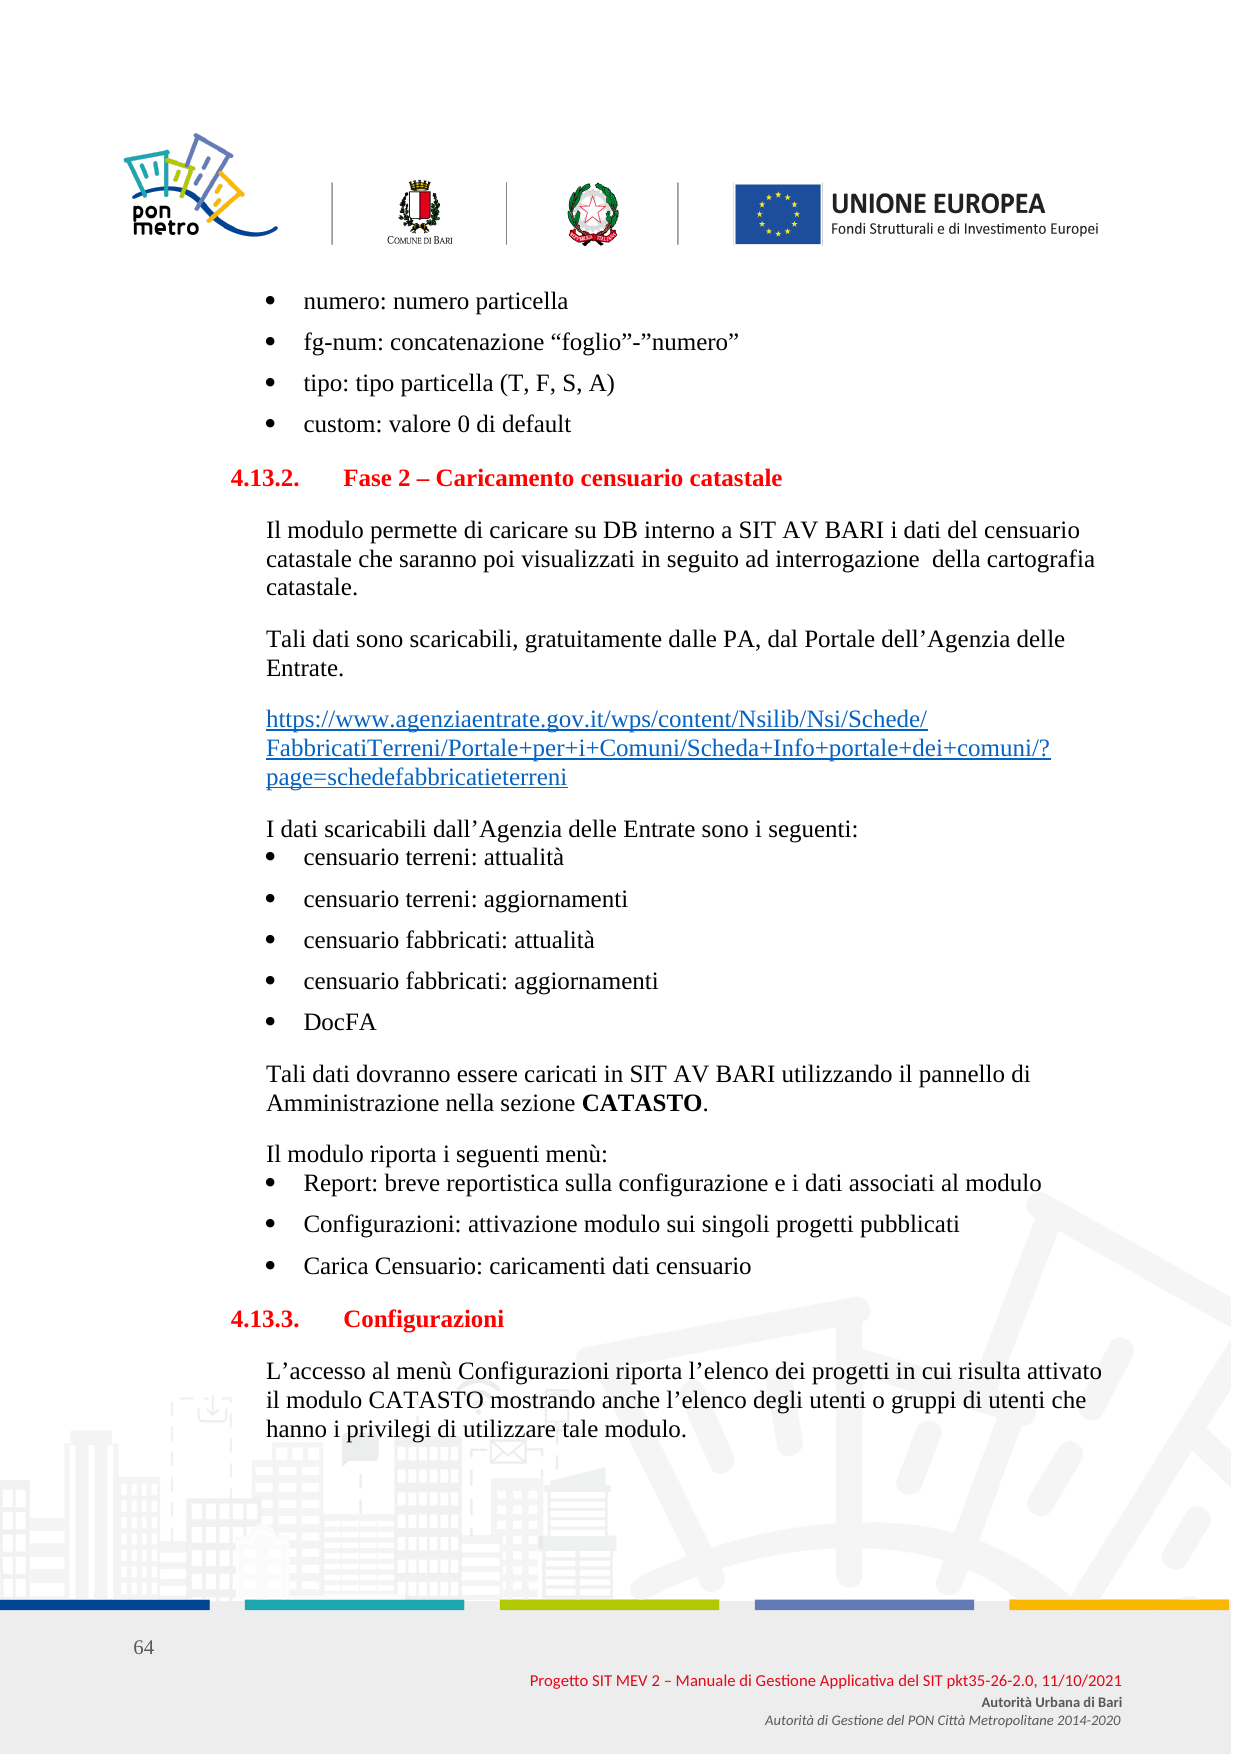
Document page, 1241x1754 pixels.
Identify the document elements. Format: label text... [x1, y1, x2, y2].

picture [0, 1174, 1232, 1754]
list fg-num: concatenazione “foglio”-”numero” [266, 327, 1093, 356]
text L’accesso al menù Configurazioni riporta l’elenco dei progetti in cui risulta attivato il modulo CATASTO mostrando anche l’elenco degli utenti o gruppi di utenti che hanno i privilegi di utilizzare tale modulo. [266, 1356, 1122, 1442]
subtitle Configurazioni [231, 1304, 1122, 1333]
list Configurazioni: attivazione modulo sui singoli progetti pubblicati [266, 1209, 1093, 1238]
list custom: valore 0 di default [266, 409, 1093, 438]
list censuario fabbricati: attualità [266, 925, 1093, 954]
list numero: numero particella [266, 286, 1093, 314]
list tipo: tipo particella (T, F, S, A) [266, 368, 1093, 397]
subtitle Fase 2 – Caricamento censuario catastale [231, 463, 1122, 492]
list censuario fabbricati: aggiornamenti [266, 966, 1093, 995]
text Il modulo riporta i seguenti menù: [266, 1139, 1122, 1168]
picture [118, 75, 1105, 282]
text Tali dati sono scaricabili, gratuitamente dalle PA, dal Portale dell’Agenzia delle Entrate. [266, 624, 1122, 682]
text Il modulo permette di caricare su DB interno a SIT AV BARI i dati del censuario catastale che saranno poi visualizzati in seguito ad interrogazione della cartografia catastale. [266, 515, 1122, 601]
list Report: breve reportistica sulla configurazione e i dati associati al modulo [266, 1168, 1093, 1197]
list censuario terreni: attualità [266, 842, 1093, 871]
list DocFA [266, 1007, 1093, 1036]
list censuario terreni: aggiornamenti [266, 884, 1093, 912]
text https://www.agenziaentrate.gov.it/wps/content/Nsilib/Nsi/Schede/FabbricatiTerreni/Portale+per+i+Comuni/Scheda+Info+portale+dei+comuni/?page=schedefabbricatieterreni [266, 704, 1122, 791]
text I dati scaricabili dall’Agenzia delle Entrate sono i seguenti: [266, 814, 1122, 842]
text Tali dati dovranno essere caricati in SIT AV BARI utilizzando il pannello di Amministrazione nella sezione CATASTO. [266, 1059, 1122, 1117]
list Carica Censuario: caricamenti dati censuario [266, 1251, 1093, 1279]
